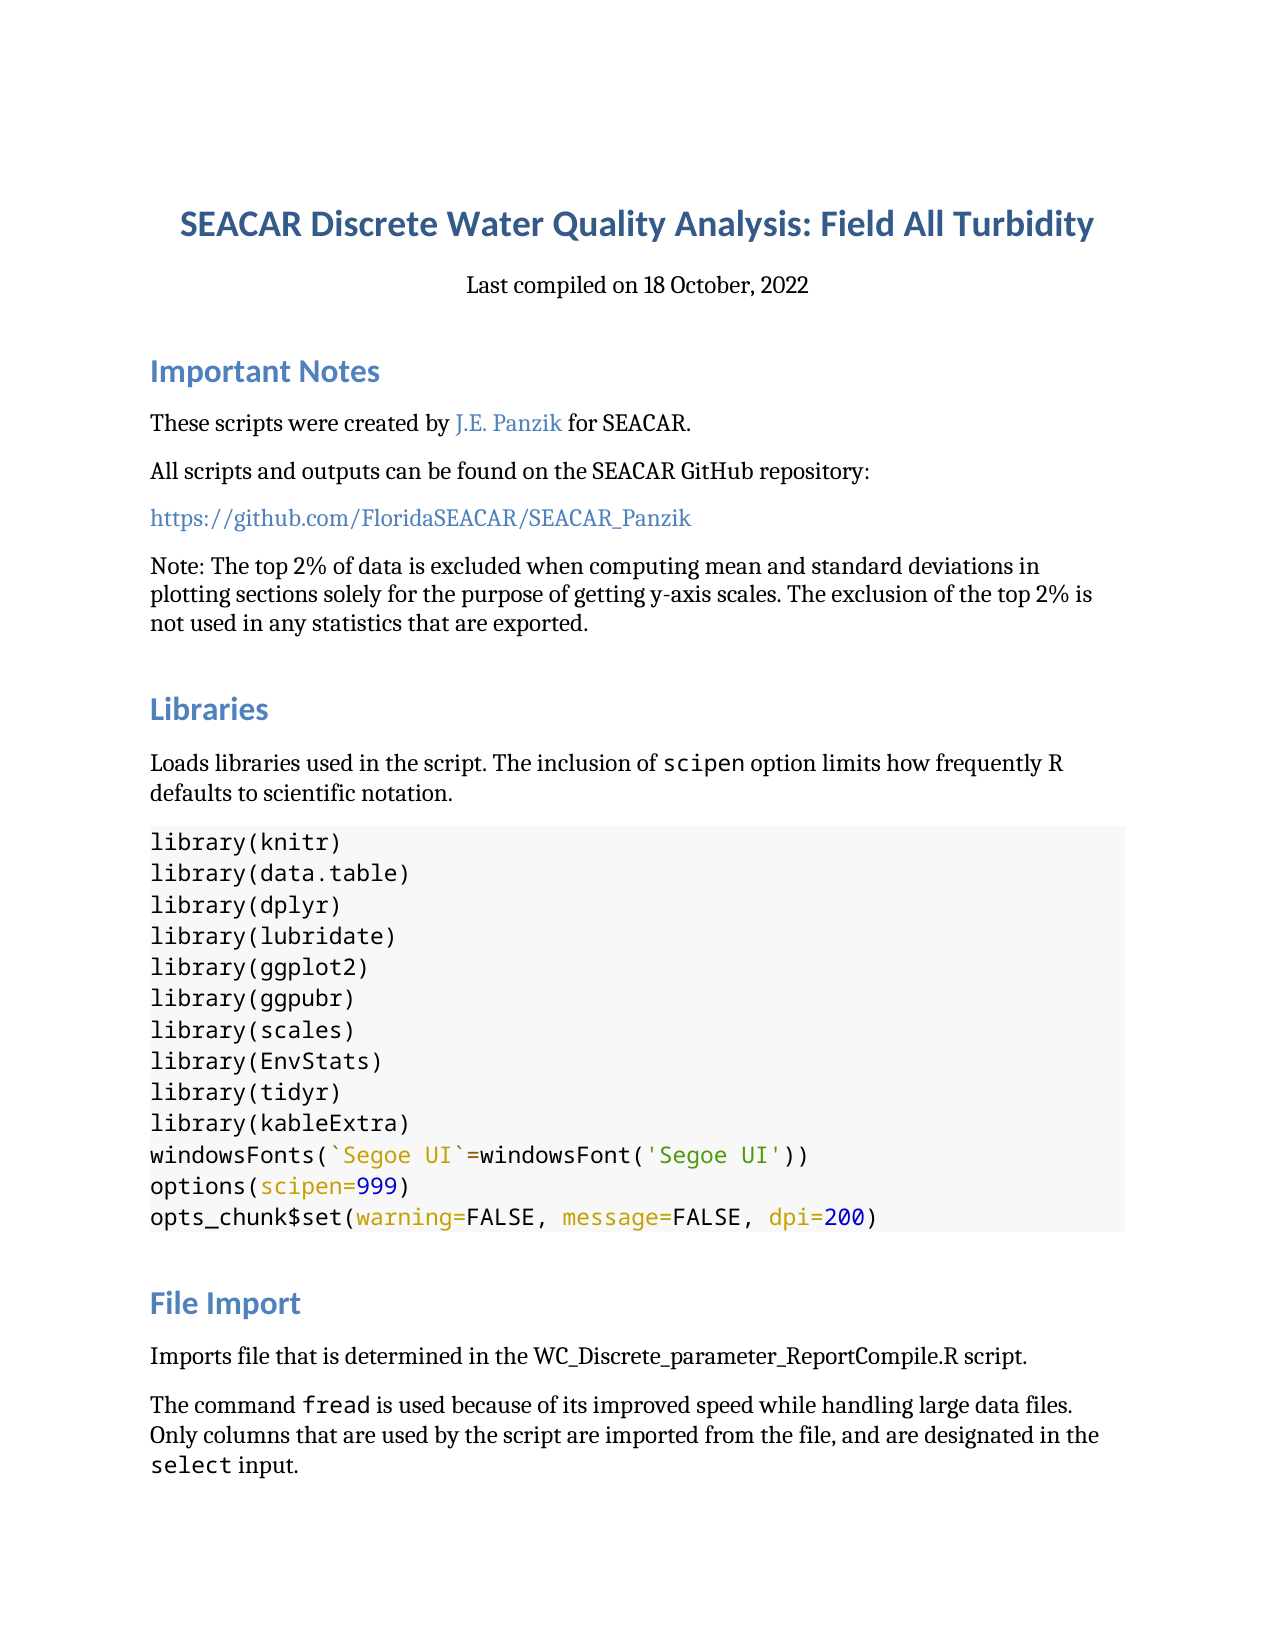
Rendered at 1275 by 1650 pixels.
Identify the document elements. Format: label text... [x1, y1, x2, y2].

subtitle Important Notes [150, 349, 1125, 390]
text Note: The top 2% of data is excluded when computing mean and standard deviations in plotting sections solely for the purpose of getting y-axis scales. The exclusion of the top 2% is not used in any statistics that are exported. [150, 552, 1125, 638]
subtitle File Import [150, 1282, 1125, 1323]
text These scripts were created by J.E. Panzik for SEACAR. [150, 409, 1125, 438]
text library(knitr) library(data.table) library(dplyr) library(lubridate) library(ggplot2) library(ggpubr) library(scales) library(EnvStats) library(tidyr) library(kableExtra) windowsFonts(`Segoe UI`=windowsFont('Segoe UI')) options(scipen=999) opts_chunk$set(warning=FALSE, message=FALSE, dpi=200) [150, 826, 1125, 1232]
text All scripts and outputs can be found on the SEACAR GitHub repository: [150, 457, 1125, 485]
title SEACAR Discrete Water Quality Analysis: Field All Turbidity [150, 200, 1125, 246]
text Loads libraries used in the script. The inclusion of scipen option limits how frequently R defaults to scientific notation. [150, 747, 1125, 807]
text Imports file that is determined in the WC_Discrete_parameter_ReportCompile.R script. [150, 1342, 1125, 1371]
subtitle Libraries [150, 688, 1125, 728]
text Last compiled on 18 October, 2022 [150, 271, 1125, 299]
text https://github.com/FloridaSEACAR/SEACAR_Panzik [150, 504, 1125, 533]
text The command fread is used because of its improved speed while handling large data files. Only columns that are used by the script are imported from the file, and are designated in the select input. [150, 1389, 1125, 1481]
